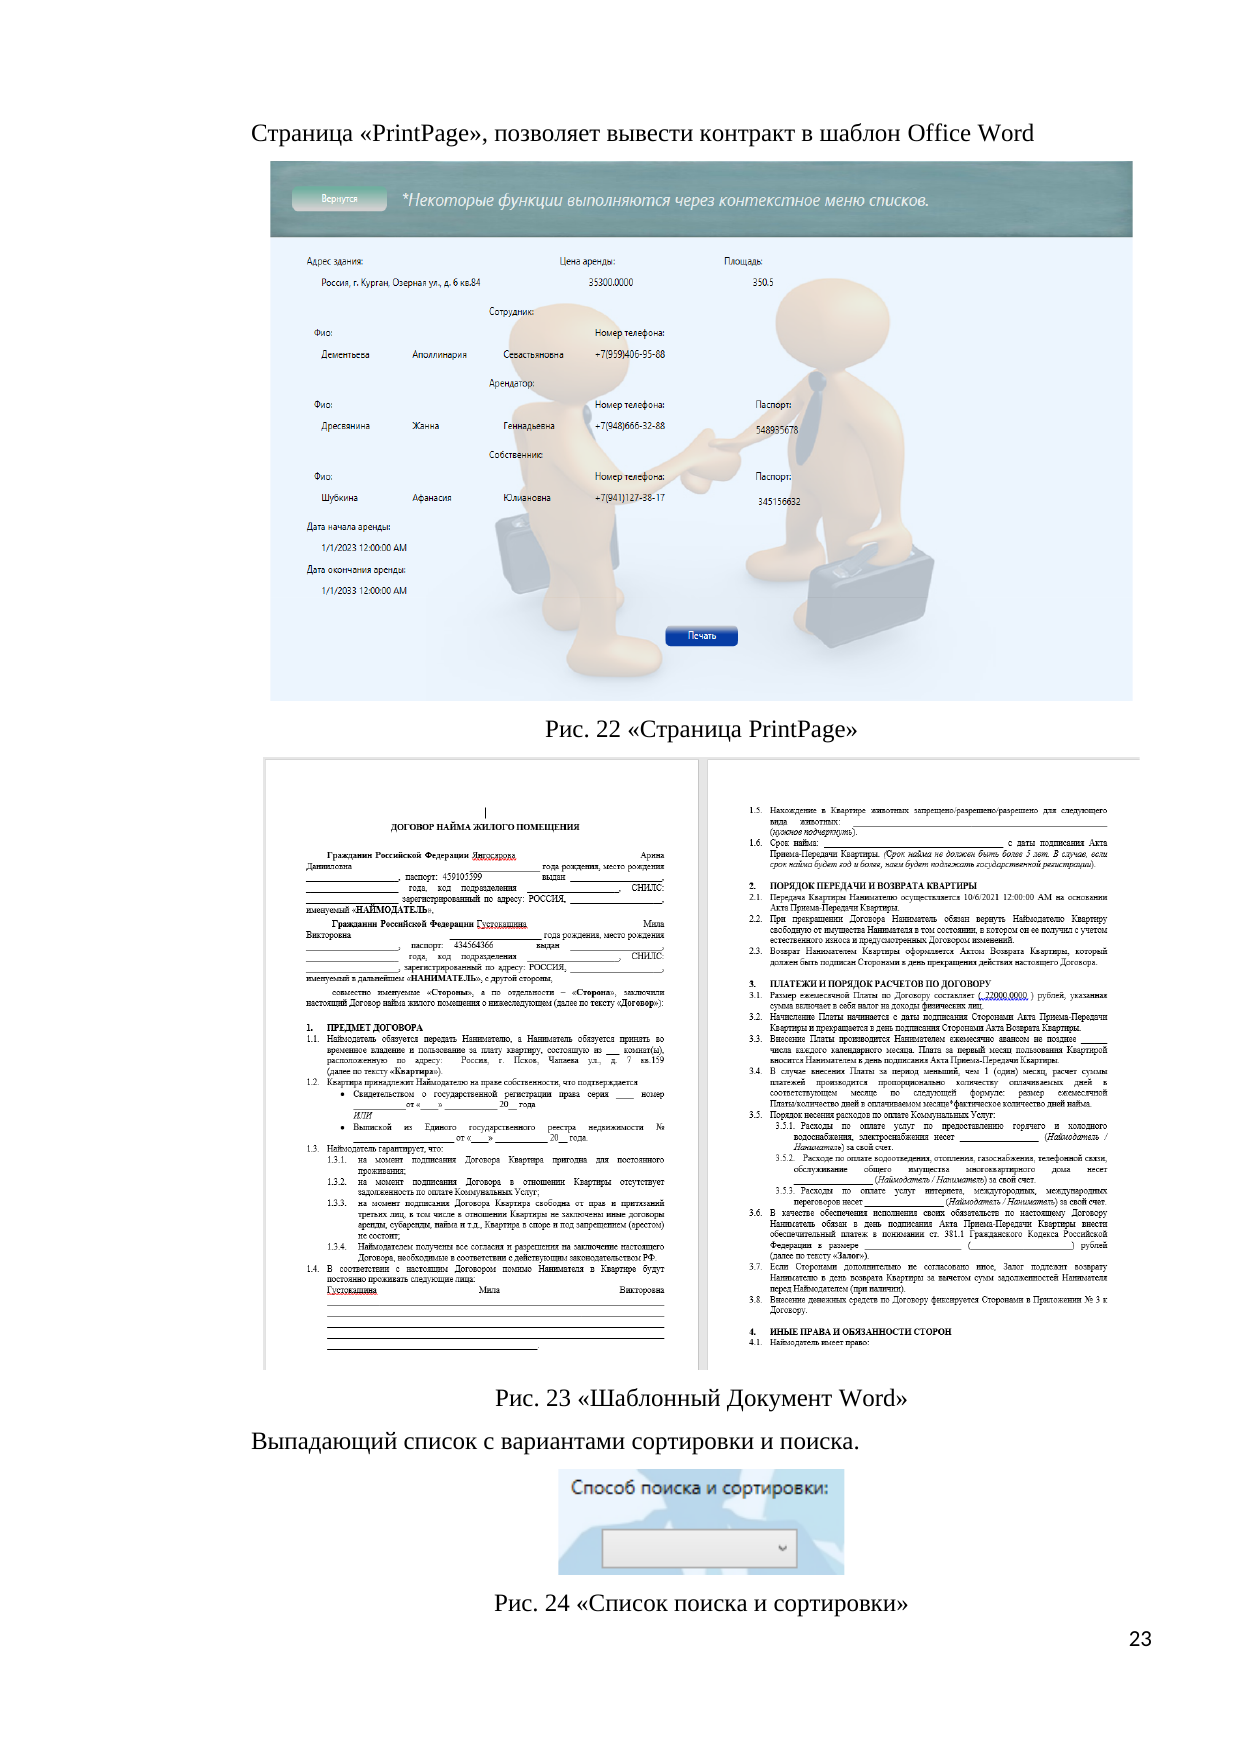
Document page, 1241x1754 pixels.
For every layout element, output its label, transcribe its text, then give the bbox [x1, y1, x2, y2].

picture [263, 757, 1140, 1370]
text Рис. 22 «Страница PrintPage» [177, 714, 1152, 743]
text Выпадающий список с вариантами сортировки и поиска. [177, 1426, 1152, 1455]
picture [558, 1469, 845, 1575]
text Рис. 23 «Шаблонный Документ Word» [177, 1383, 1152, 1412]
picture [270, 161, 1133, 701]
text Рис. 24 «Список поиска и сортировки» [177, 1588, 1152, 1617]
text Страница «PrintPage», позволяет вывести контракт в шаблон Office Word [177, 118, 1152, 147]
